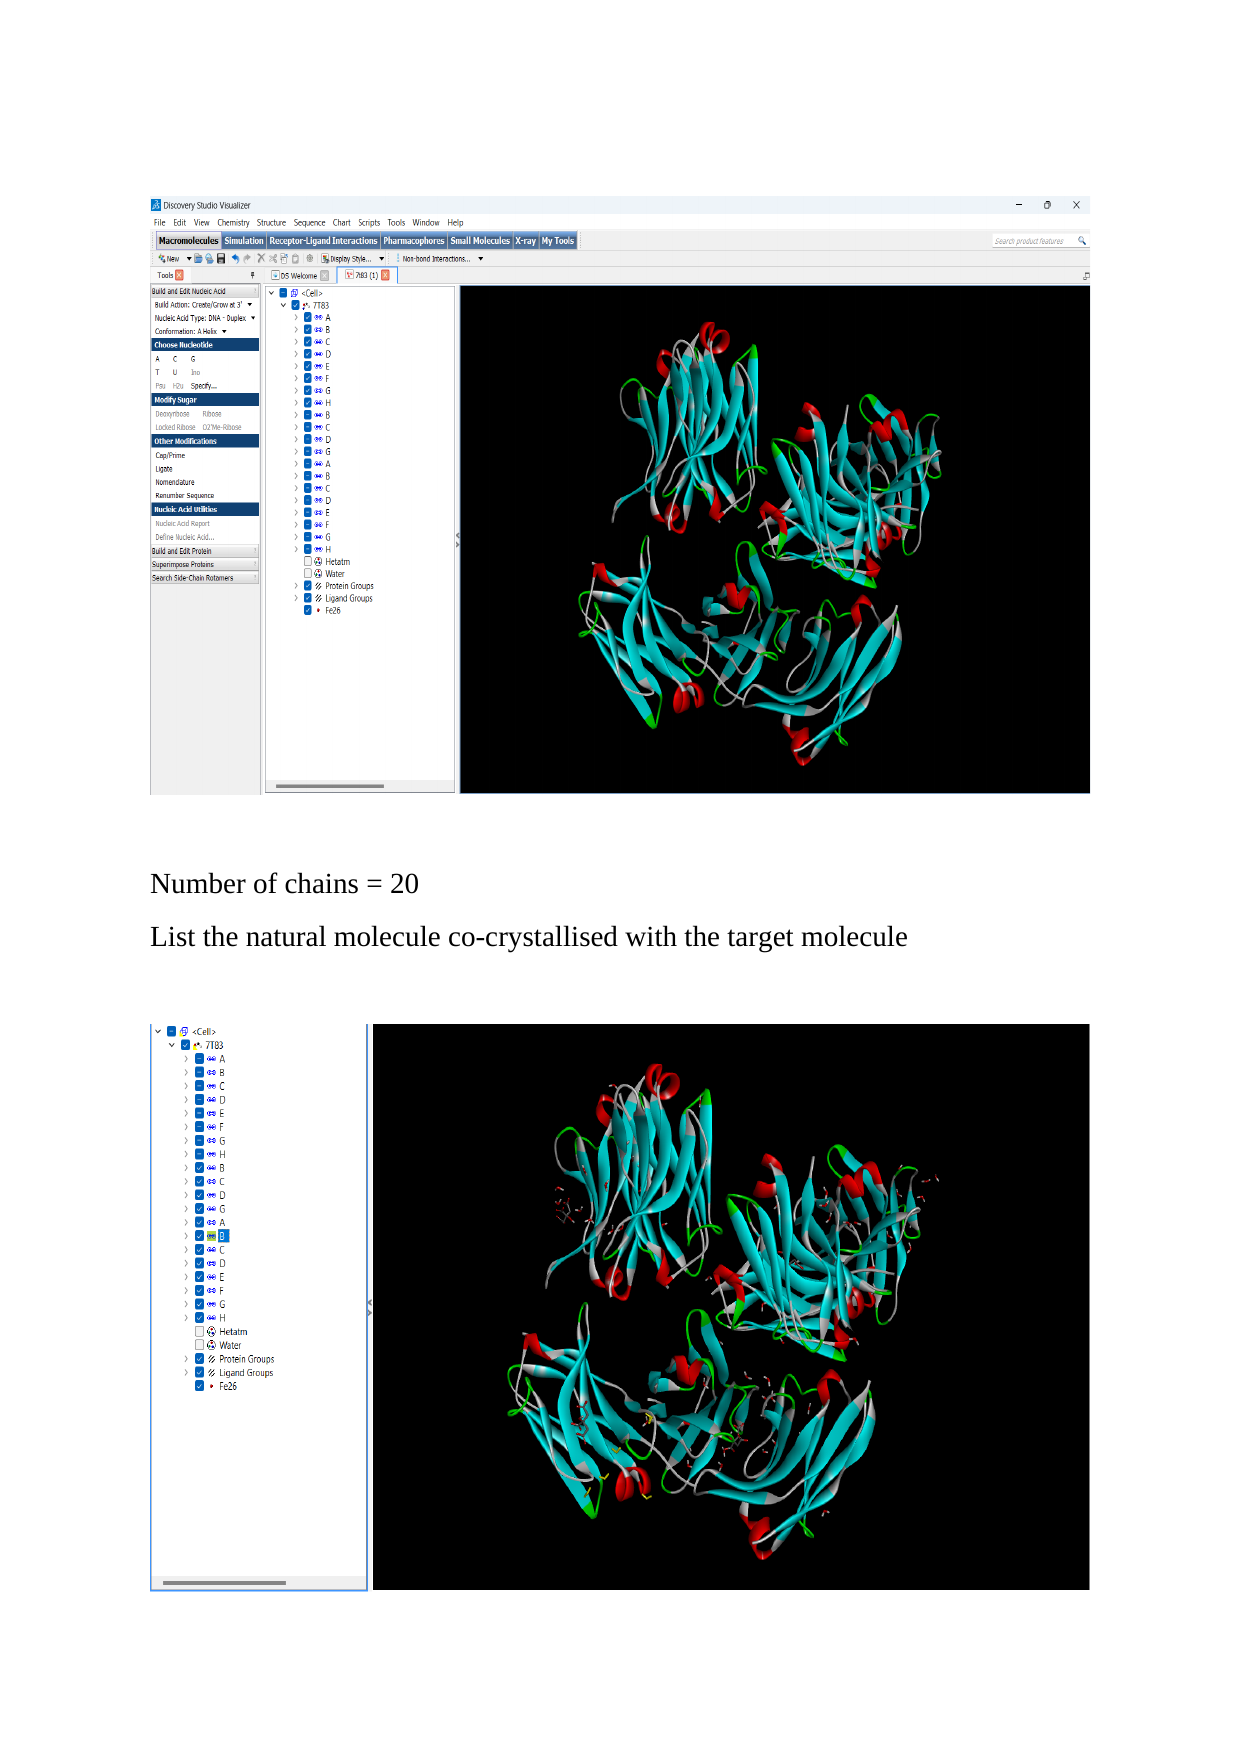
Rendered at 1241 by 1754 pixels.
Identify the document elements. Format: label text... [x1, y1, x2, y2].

picture [150, 196, 1091, 795]
picture [150, 1024, 1091, 1592]
text Number of chains = 20 [150, 866, 1090, 899]
text List the natural molecule co-crystallised with the target molecule [150, 919, 1090, 952]
